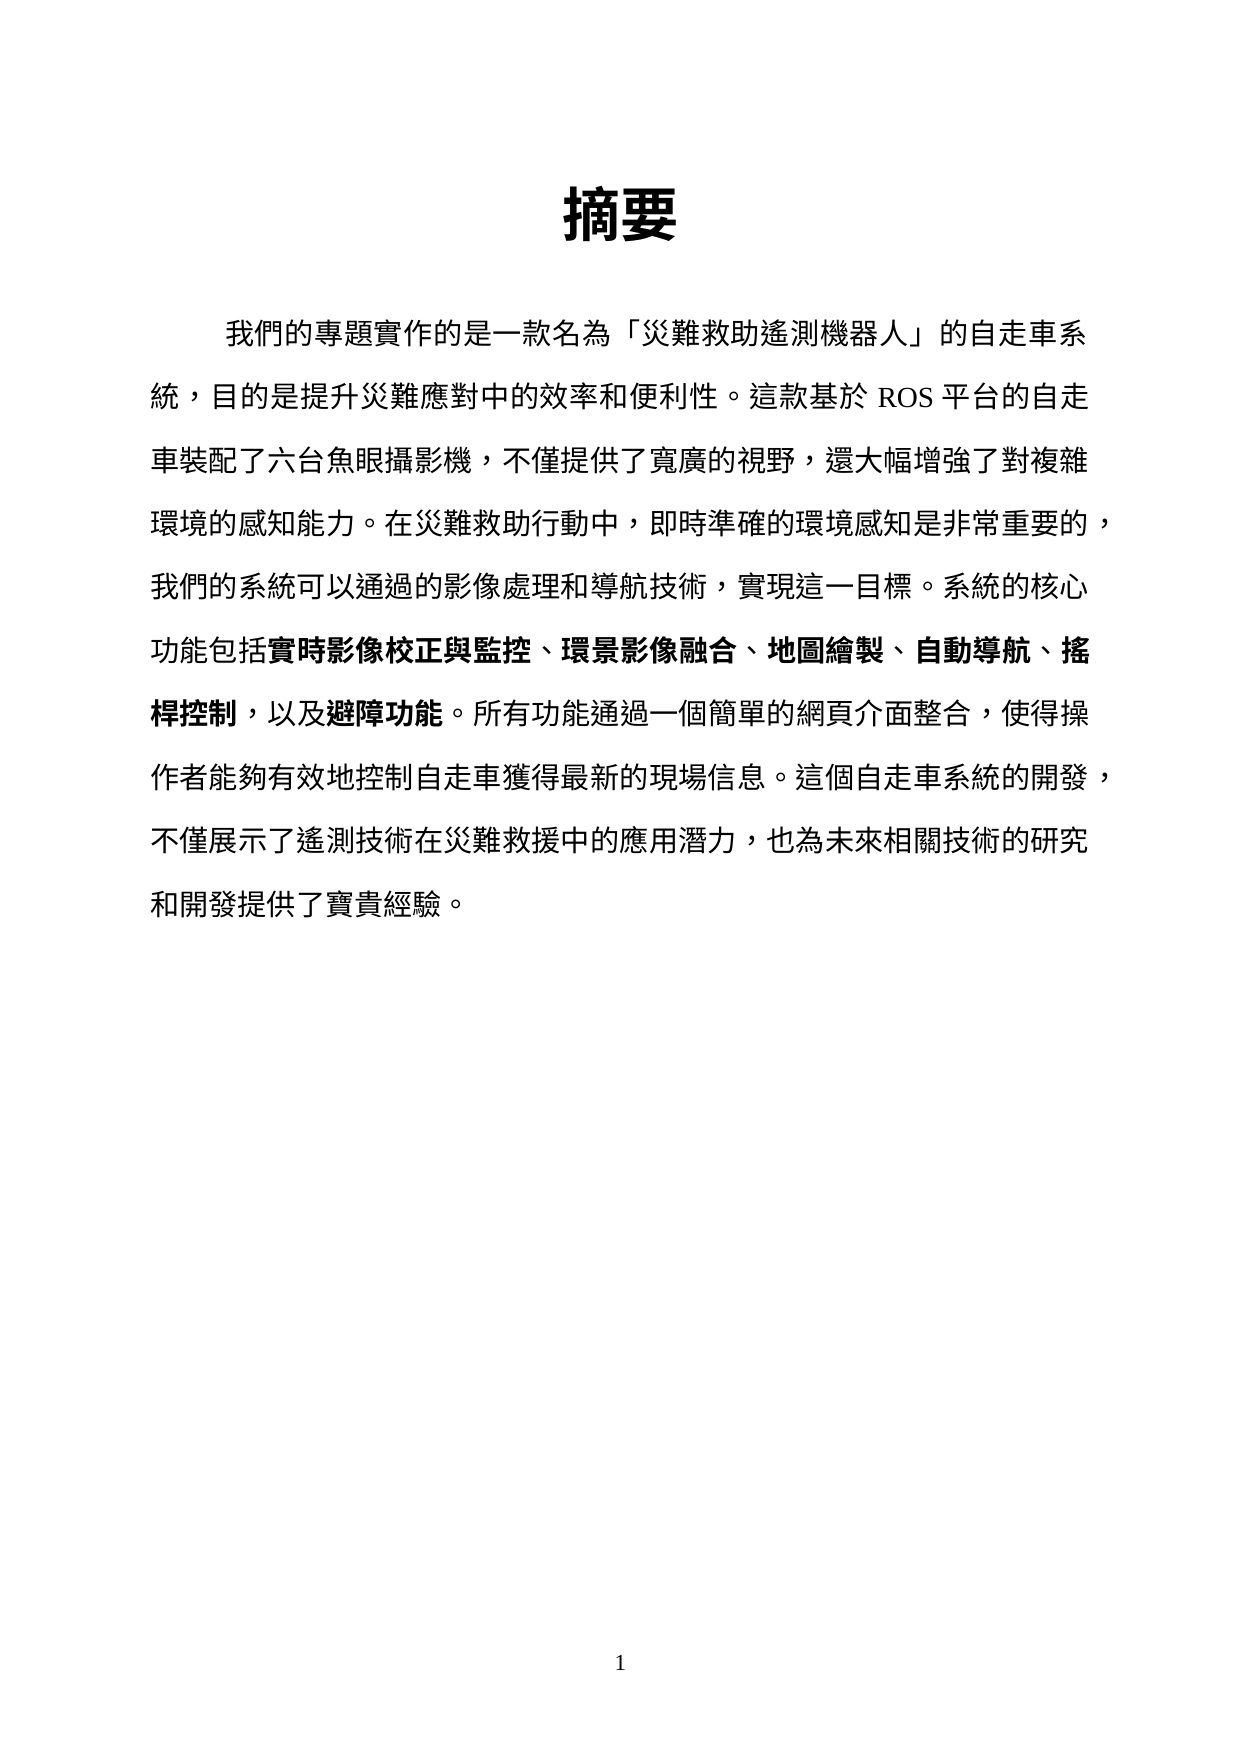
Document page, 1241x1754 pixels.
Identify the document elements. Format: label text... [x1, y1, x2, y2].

text 摘要 [150, 169, 1090, 254]
text 我們的專題實作的是一款名為「災難救助遙測機器人」的自走車系統，目的是提升災難應對中的效率和便利性。這款基於ROS平台的自走車裝配了六台魚眼攝影機，不僅提供了寬廣的視野，還大幅增強了對複雜環境的感知能力。在災難救助行動中，即時準確的環境感知是非常重要的，我們的系統可以通過的影像處理和導航技術，實現這一目標。系統的核心功能包括實時影像校正與監控、環景影像融合、地圖繪製、自動導航、搖桿控制，以及避障功能。所有功能通過一個簡單的網頁介面整合，使得操作者能夠有效地控制自走車獲得最新的現場信息。這個自走車系統的開發，不僅展示了遙測技術在災難救援中的應用潛力，也為未來相關技術的研究和開發提供了寶貴經驗。 [150, 310, 1090, 923]
